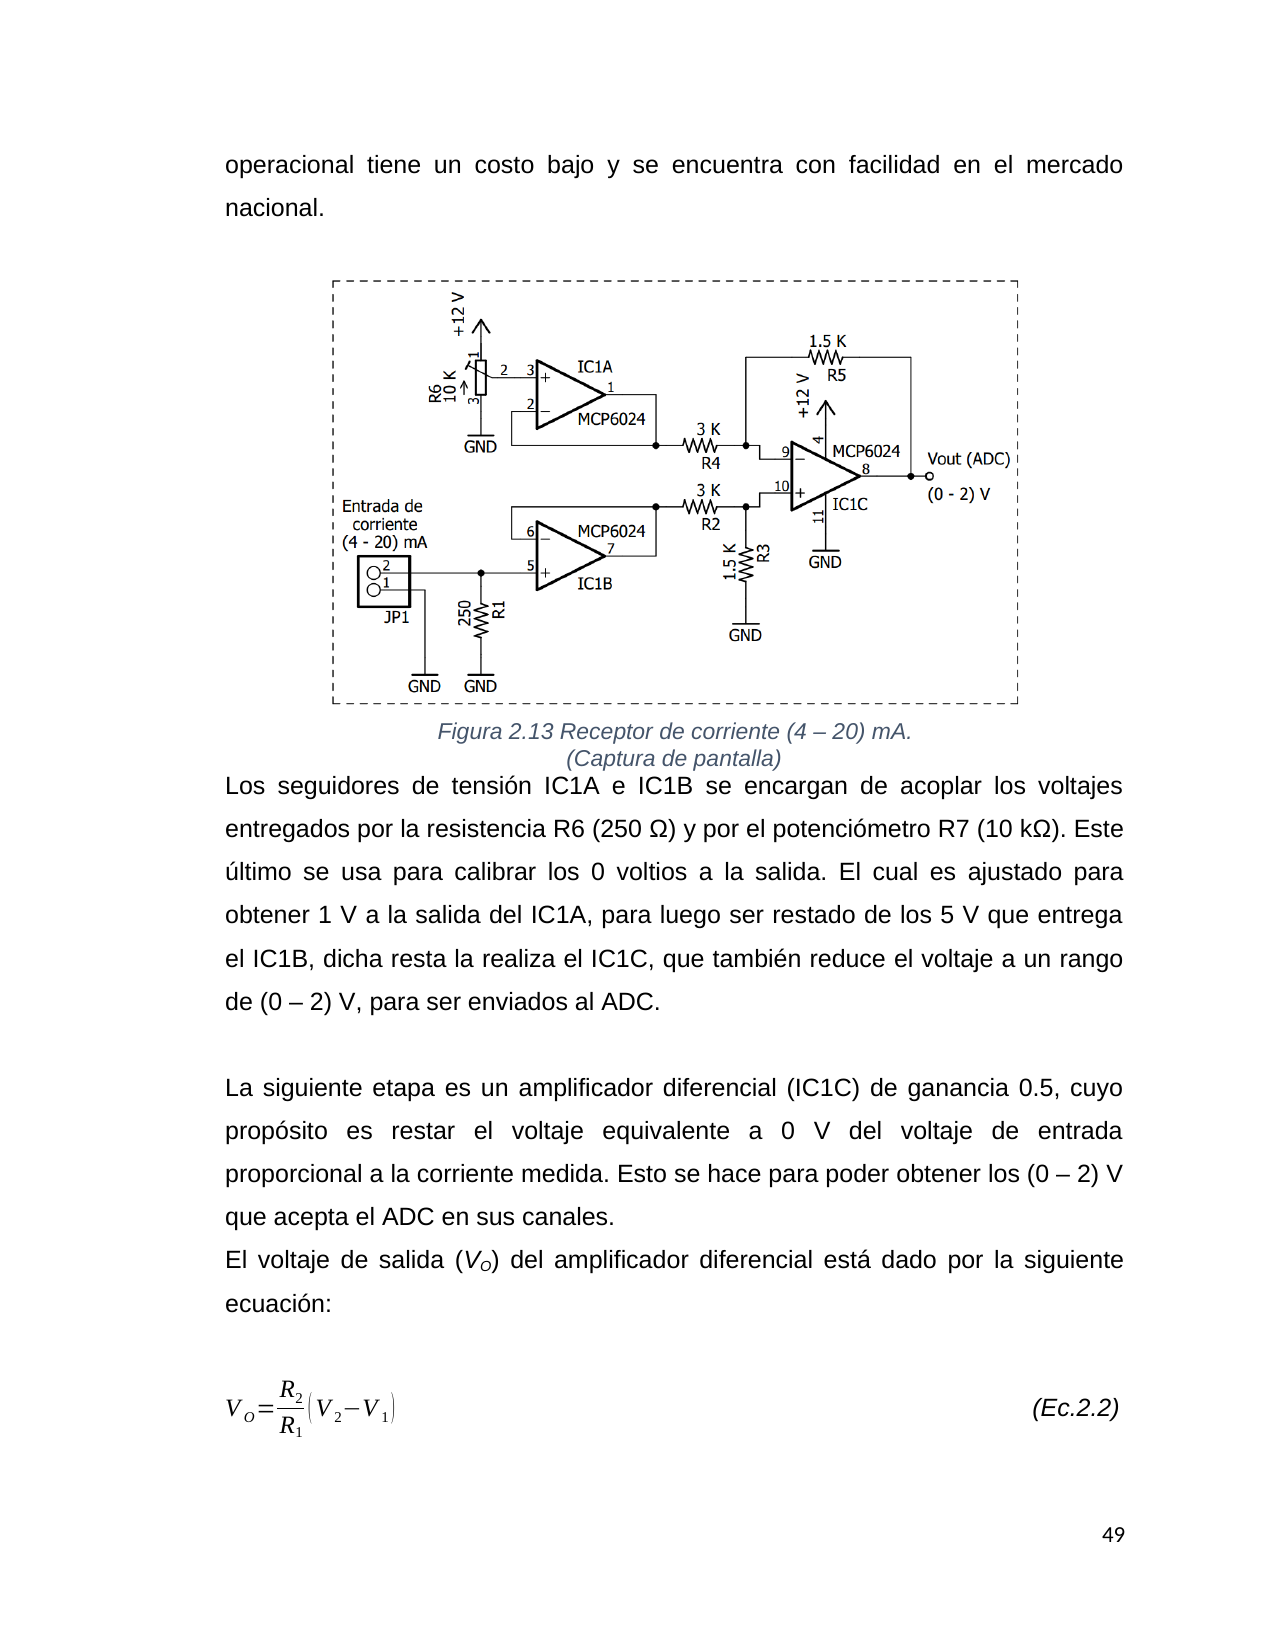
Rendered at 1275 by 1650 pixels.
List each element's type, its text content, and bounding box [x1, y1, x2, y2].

text El voltaje de salida (VO) del amplificador diferencial está dado por la siguiente ecuación: [225, 1245, 1125, 1318]
text Figura 2.13 Receptor de corriente (4 – 20) mA. [225, 718, 1125, 745]
text (Ec.2.2) [225, 1375, 1125, 1442]
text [225, 150, 1125, 222]
text La siguiente etapa es un amplificador diferencial (IC1C) de ganancia 0.5, cuyo propósito es restar el voltaje equivalente a 0 V del voltaje de entrada proporcional a la corriente medida. Esto se hace para poder obtener los (0 – 2) V que acepta el ADC en sus canales. [225, 1073, 1125, 1231]
text Los seguidores de tensión IC1A e IC1B se encargan de acoplar los voltajes entregados por la resistencia R6 (250 Ω) y por el potenciómetro R7 (10 kΩ). Este último se usa para calibrar los 0 voltios a la salida. El cual es ajustado para obtener 1 V a la salida del IC1A, para luego ser restado de los 5 V que entrega el IC1B, dicha resta la realiza el IC1C, que también reduce el voltaje a un rango de (0 – 2) V, para ser enviados al ADC. [225, 771, 1125, 1015]
text (Captura de pantalla) [225, 745, 1125, 771]
picture [331, 279, 1019, 705]
